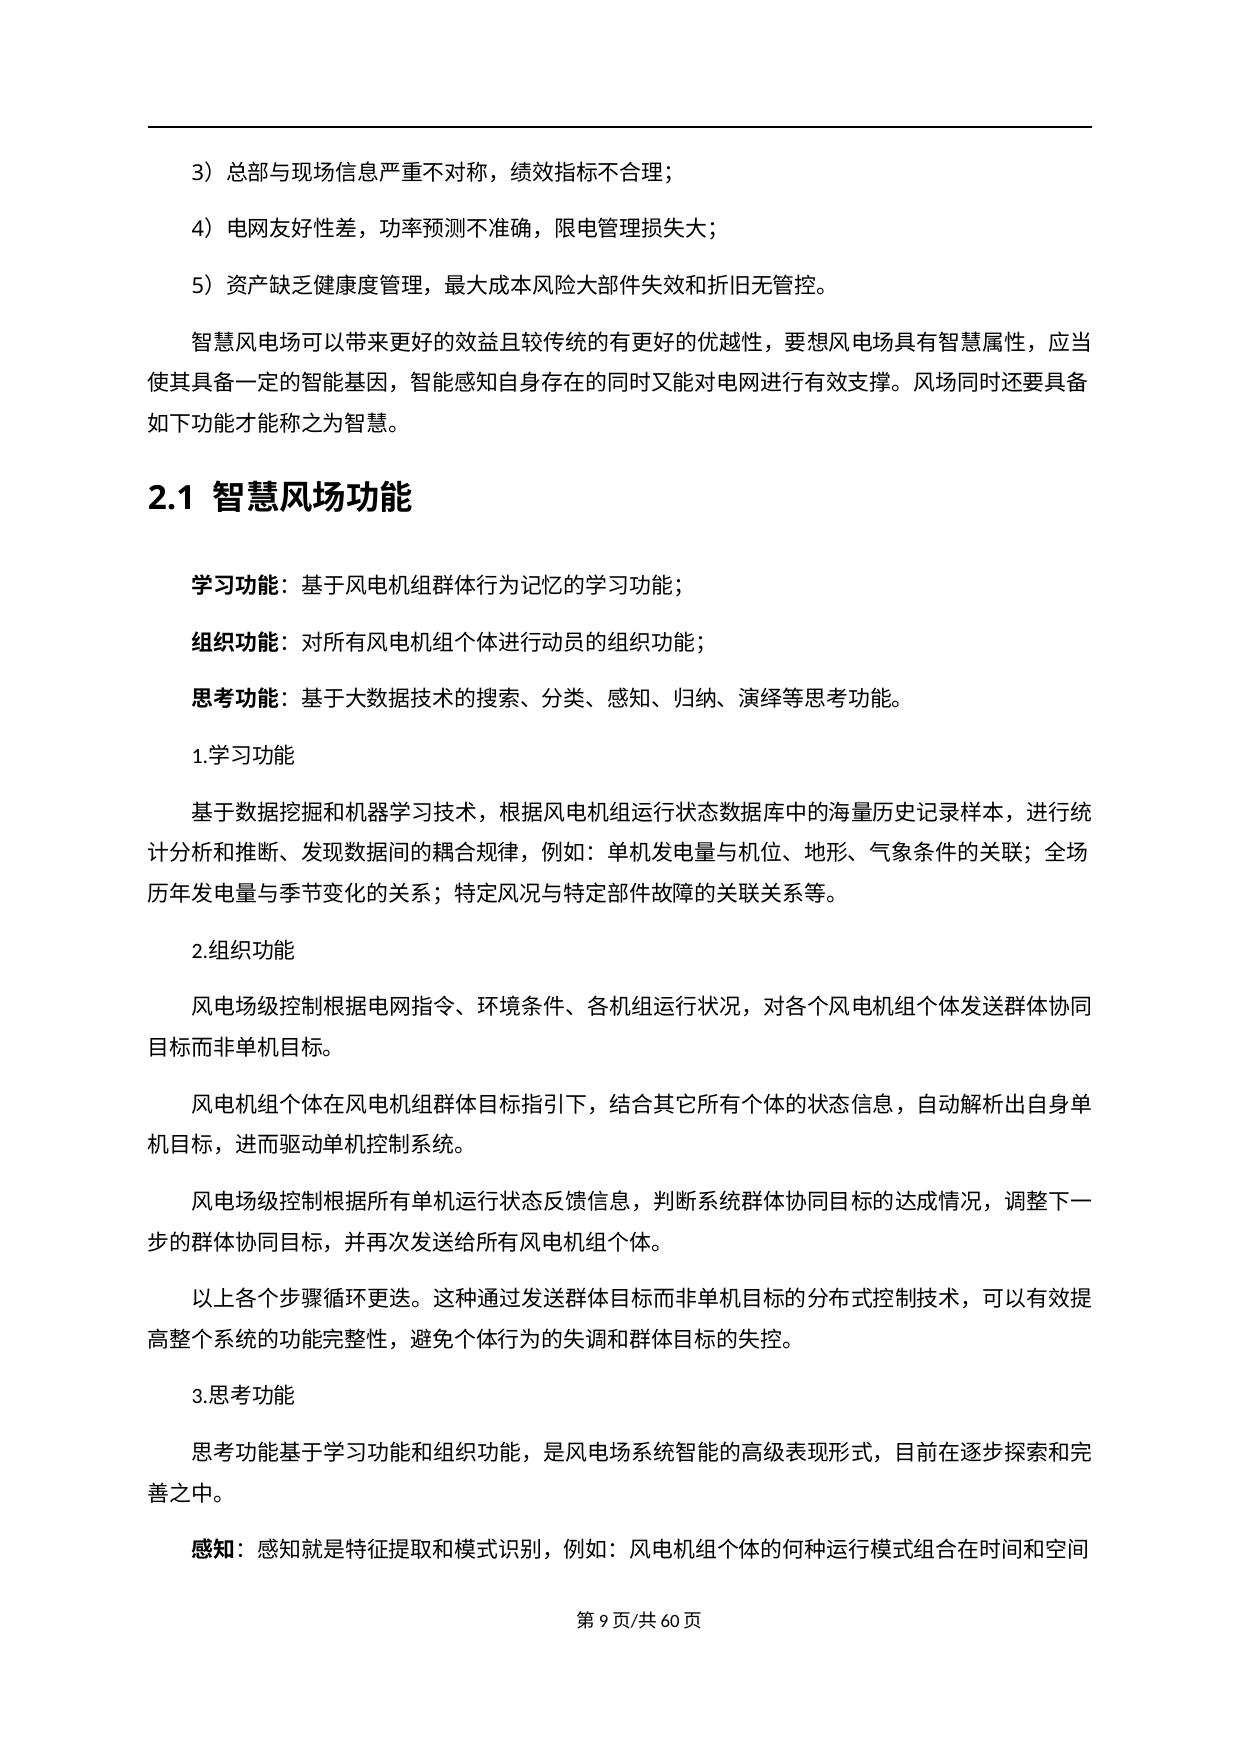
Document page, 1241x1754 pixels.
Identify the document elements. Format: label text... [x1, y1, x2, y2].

text 风电机组个体在风电机组群体目标指引下，结合其它所有个体的状态信息，自动解析出自身单机目标，进而驱动单机控制系统。 [148, 1086, 1092, 1159]
text 以上各个步骤循环更迭。这种通过发送群体目标而非单机目标的分布式控制技术，可以有效提高整个系统的功能完整性，避免个体行为的失调和群体目标的失控。 [148, 1281, 1092, 1354]
text 3.思考功能 [148, 1378, 1092, 1411]
text 组织功能：对所有风电机组个体进行动员的组织功能； [148, 624, 1092, 657]
text 4）电网友好性差，功率预测不准确，限电管理损失大； [148, 211, 1092, 243]
text 智慧风电场可以带来更好的效益且较传统的有更好的优越性，要想风电场具有智慧属性，应当使其具备一定的智能基因，智能感知自身存在的同时又能对电网进行有效支撑。风场同时还要具备如下功能才能称之为智慧。 [148, 324, 1092, 438]
text 3）总部与现场信息严重不对称，绩效指标不合理； [148, 154, 1092, 187]
text 1.学习功能 [148, 738, 1092, 770]
text 思考功能：基于大数据技术的搜索、分类、感知、归纳、演绎等思考功能。 [148, 681, 1092, 713]
text 基于数据挖掘和机器学习技术，根据风电机组运行状态数据库中的海量历史记录样本，进行统计分析和推断、发现数据间的耦合规律，例如：单机发电量与机位、地形、气象条件的关联；全场历年发电量与季节变化的关系；特定风况与特定部件故障的关联关系等。 [148, 794, 1092, 908]
text 风电场级控制根据电网指令、环境条件、各机组运行状况，对各个风电机组个体发送群体协同目标而非单机目标。 [148, 989, 1092, 1062]
text 学习功能：基于风电机组群体行为记忆的学习功能； [148, 568, 1092, 600]
text 2.组织功能 [148, 932, 1092, 965]
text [148, 1532, 1092, 1564]
text 风电场级控制根据所有单机运行状态反馈信息，判断系统群体协同目标的达成情况，调整下一步的群体协同目标，并再次发送给所有风电机组个体。 [148, 1183, 1092, 1257]
text 思考功能基于学习功能和组织功能，是风电场系统智能的高级表现形式，目前在逐步探索和完善之中。 [148, 1435, 1092, 1508]
text 5）资产缺乏健康度管理，最大成本风险大部件失效和折旧无管控。 [148, 268, 1092, 300]
subtitle 2.1 智慧风场功能 [148, 462, 1092, 527]
